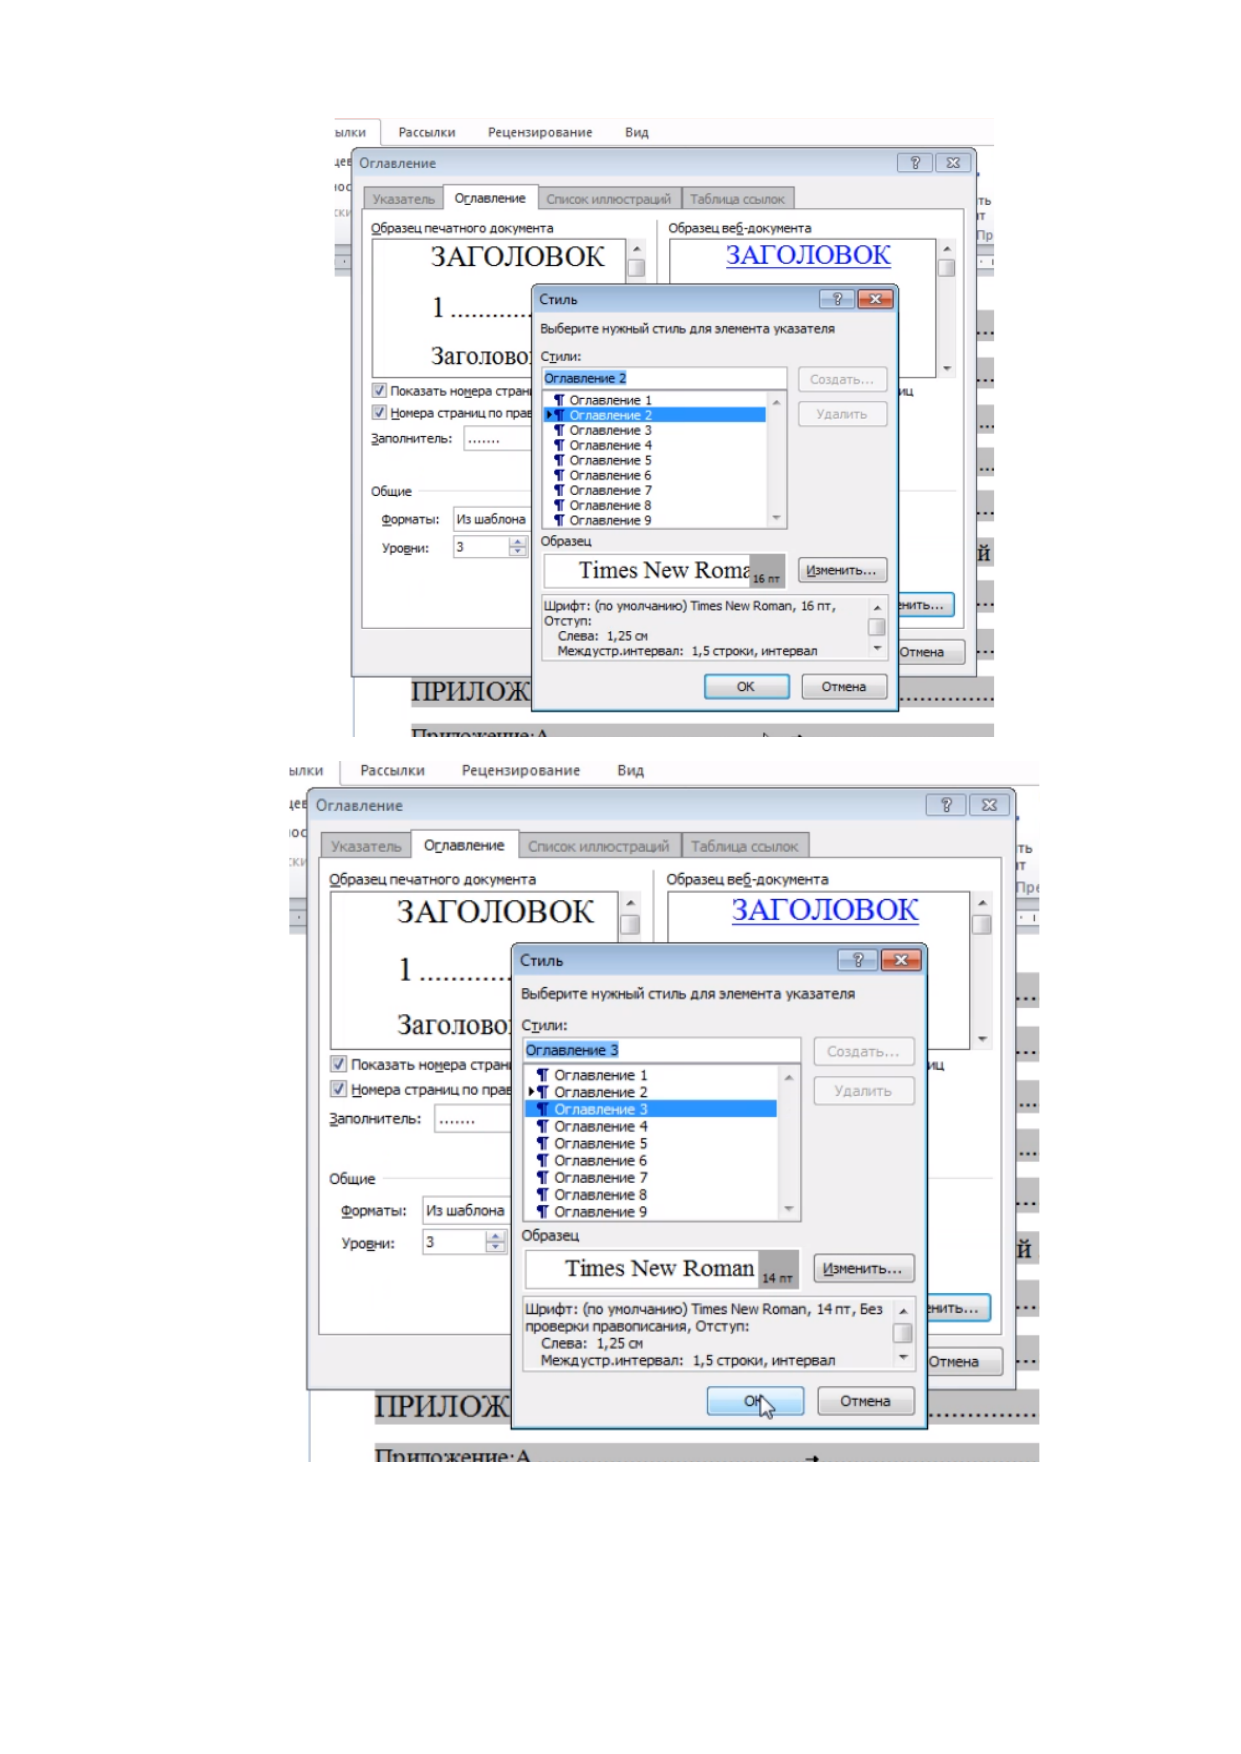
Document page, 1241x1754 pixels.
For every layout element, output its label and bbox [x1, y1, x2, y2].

picture [289, 761, 1040, 1462]
picture [334, 118, 995, 737]
